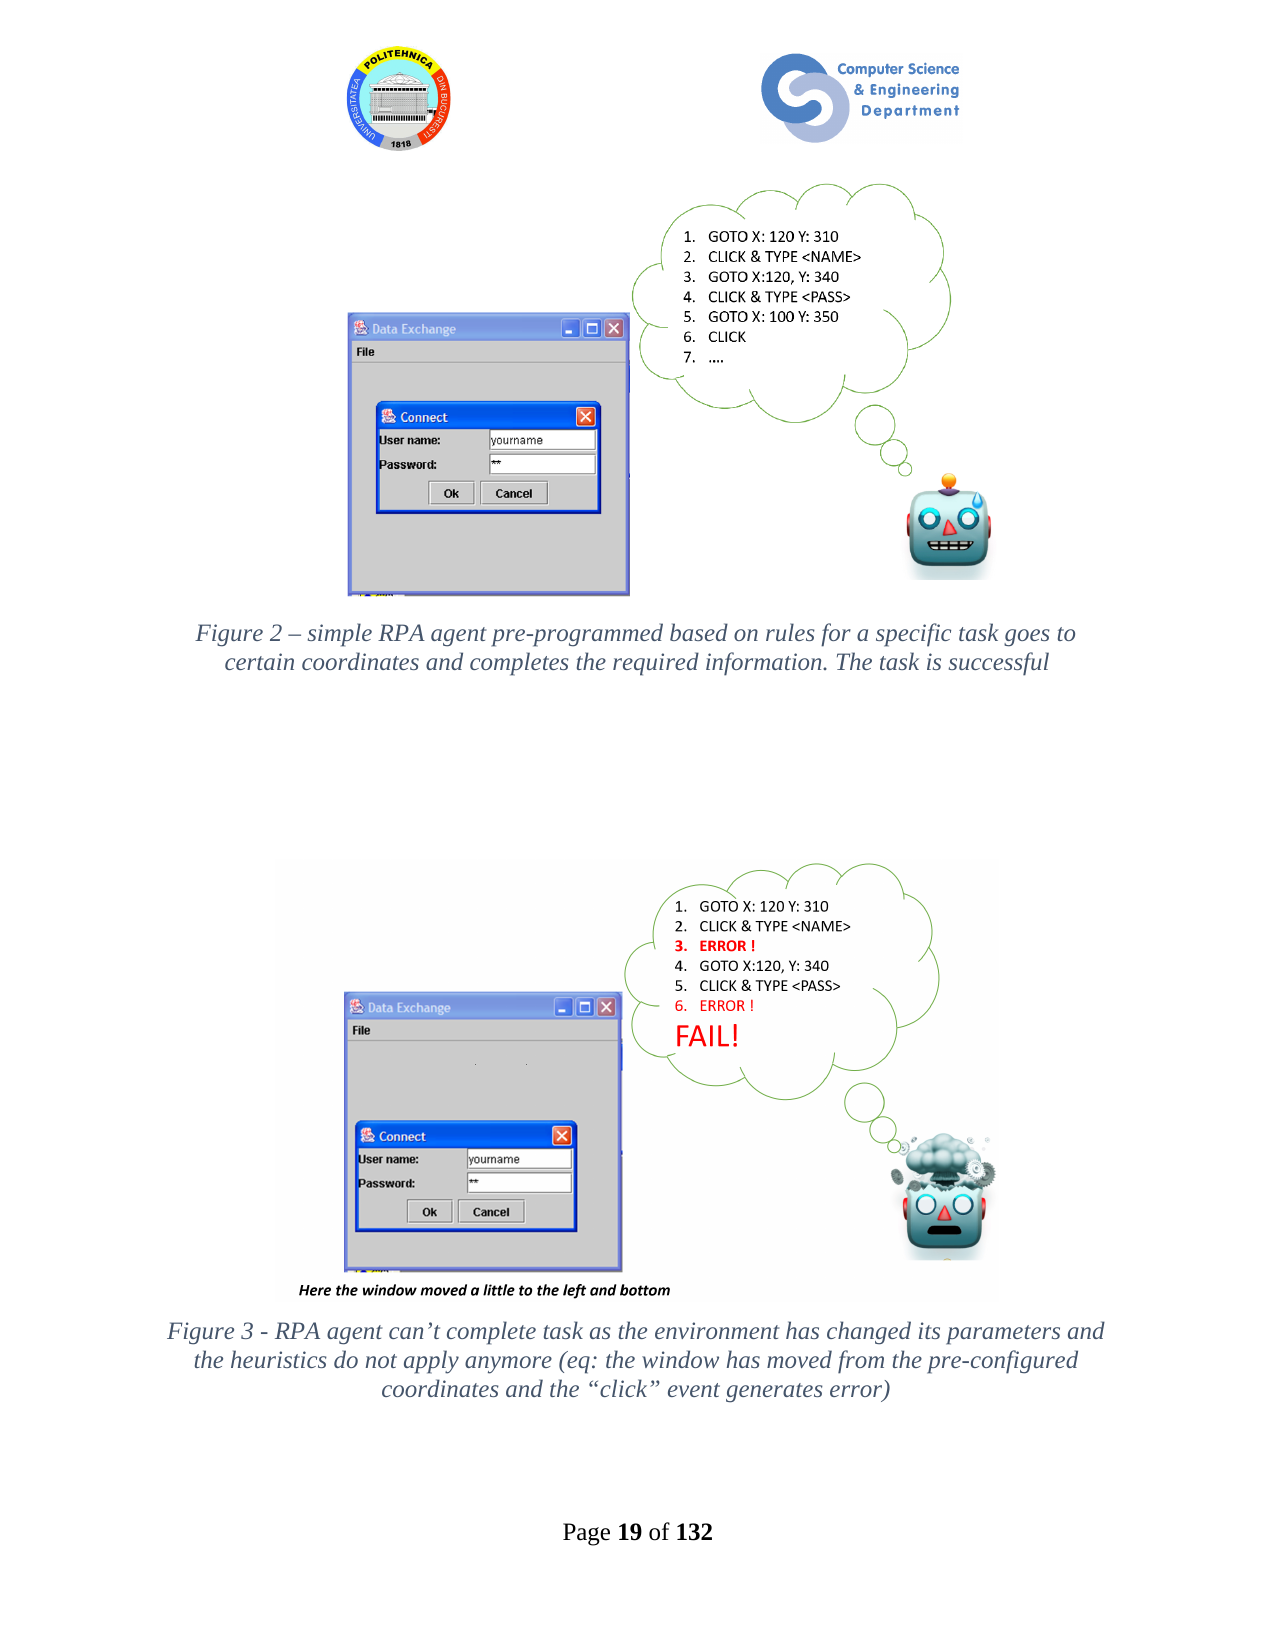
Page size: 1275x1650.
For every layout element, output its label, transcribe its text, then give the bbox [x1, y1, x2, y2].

picture [760, 53, 963, 144]
picture [346, 46, 451, 151]
picture [274, 859, 1000, 1302]
picture [320, 178, 1014, 604]
